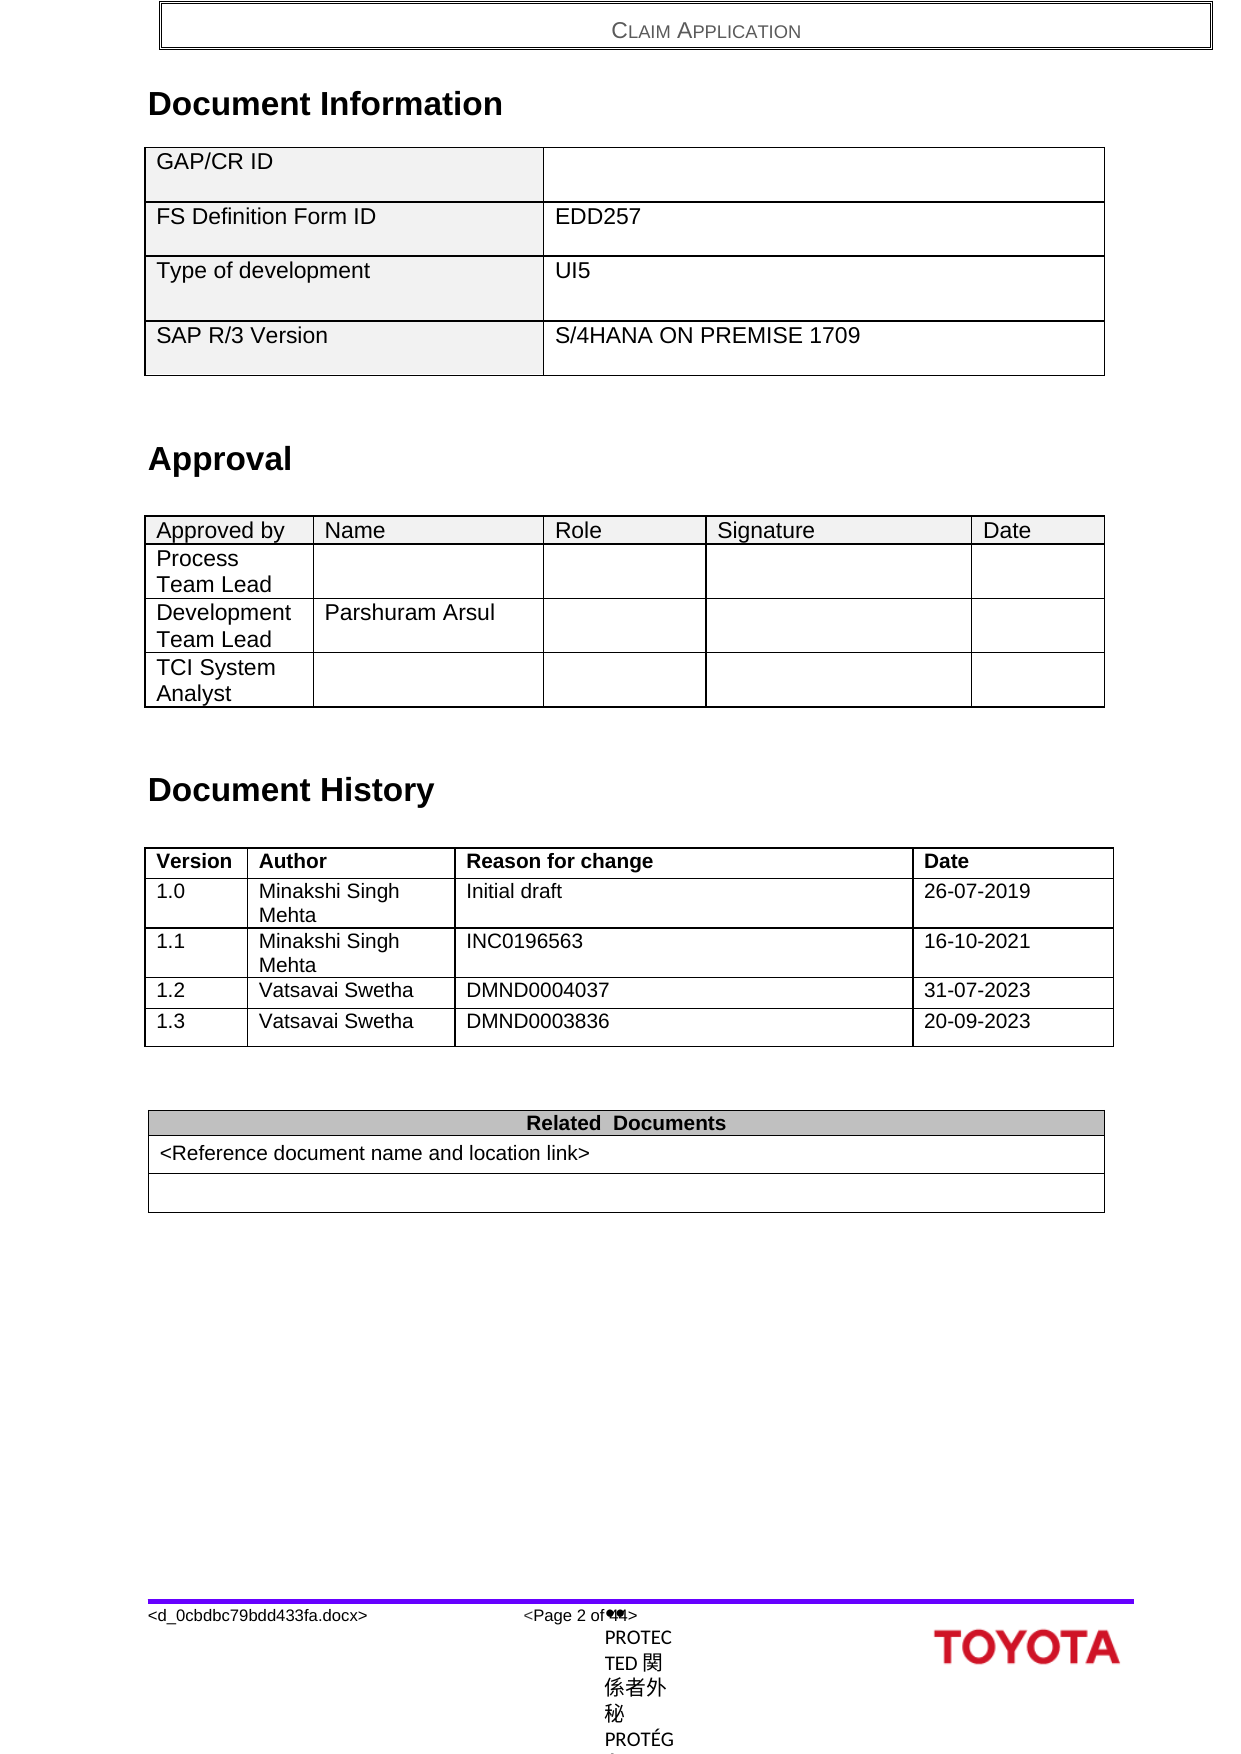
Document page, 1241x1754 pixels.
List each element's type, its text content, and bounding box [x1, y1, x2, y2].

table_cell INC0196563 [456, 929, 912, 977]
table_cell [972, 653, 1104, 706]
table_cell <Reference document name and location link> [149, 1136, 1104, 1173]
table_cell 20-09-2023 [914, 1009, 1113, 1046]
table_cell Type of development [146, 257, 543, 320]
table_cell TCI System Analyst [146, 653, 313, 706]
table_cell [707, 545, 971, 598]
table_cell [544, 599, 705, 652]
table_cell Minakshi Singh Mehta [248, 929, 454, 977]
table_cell 16-10-2021 [914, 929, 1113, 977]
table_cell [544, 653, 705, 706]
table_cell Initial draft [456, 879, 912, 927]
picture [930, 1625, 1127, 1675]
table_header [544, 148, 1104, 201]
table_cell 1.1 [146, 929, 247, 977]
table_cell 1.2 [146, 978, 247, 1007]
table_cell Parshuram Arsul [314, 599, 543, 652]
table_cell [314, 545, 543, 598]
table_cell DMND0003836 [456, 1009, 912, 1046]
table_cell [972, 599, 1104, 652]
table_header Signature [707, 517, 971, 543]
table_header Date [914, 849, 1113, 878]
table_cell 1.0 [146, 879, 247, 927]
table_cell UI5 [544, 257, 1104, 320]
text Document Information [148, 84, 1134, 123]
table_cell EDD257 [544, 203, 1104, 255]
table_header Approved by [146, 517, 313, 543]
table_cell [314, 653, 543, 706]
table_cell Vatsavai Swetha [248, 978, 454, 1007]
table_cell Vatsavai Swetha [248, 1009, 454, 1046]
table_cell SAP R/3 Version [146, 322, 543, 374]
table_header GAP/CR ID [146, 148, 543, 201]
table_cell Development Team Lead [146, 599, 313, 652]
table_header Reason for change [456, 849, 912, 878]
table_header Date [972, 517, 1104, 543]
table_cell [707, 599, 971, 652]
table_cell 31-07-2023 [914, 978, 1113, 1007]
table_cell 26-07-2019 [914, 879, 1113, 927]
table_cell FS Definition Form ID [146, 203, 543, 255]
table_cell [544, 545, 705, 598]
table_cell [972, 545, 1104, 598]
table_header Name [314, 517, 543, 543]
table_cell [707, 653, 971, 706]
text Approval [148, 438, 1134, 477]
text Document History [148, 770, 1134, 808]
table_header Version [146, 849, 247, 878]
table_cell Process Team Lead [146, 545, 313, 598]
table_cell S/4HANA ON PREMISE 1709 [544, 322, 1104, 374]
table_cell 1.3 [146, 1009, 247, 1046]
table_cell DMND0004037 [456, 978, 912, 1007]
table_header Author [248, 849, 454, 878]
table_cell Minakshi Singh Mehta [248, 879, 454, 927]
table_cell [149, 1174, 1104, 1212]
table_header Related Documents [149, 1111, 1104, 1135]
table_header Role [544, 517, 705, 543]
